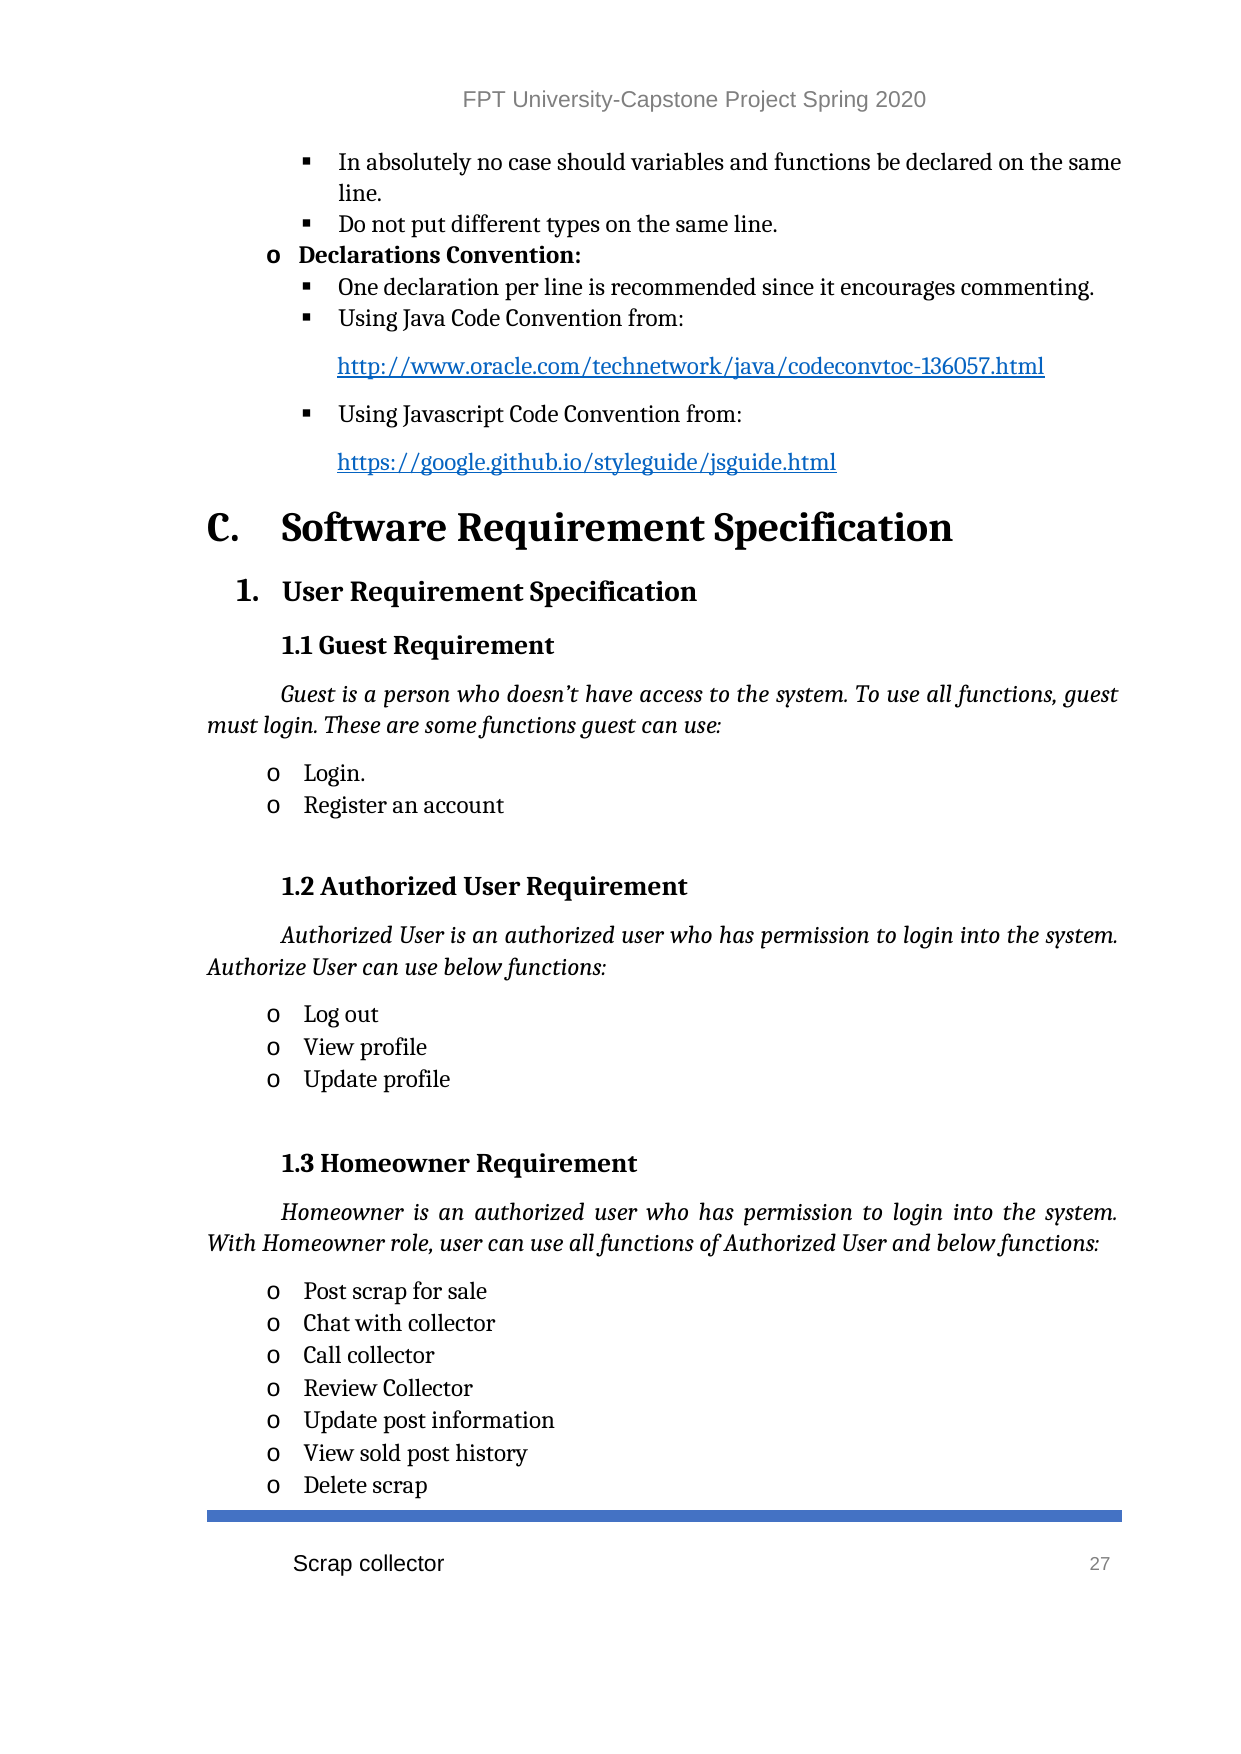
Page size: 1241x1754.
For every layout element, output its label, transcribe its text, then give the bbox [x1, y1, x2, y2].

subtitle 1.1 Guest Requirement [282, 630, 1122, 661]
text Authorized User is an authorized user who has permission to login into the system. Authorize User can use below functions: [207, 921, 1122, 981]
subtitle 1.2 Authorized User Requirement [282, 871, 1122, 902]
text https://google.github.io/styleguide/jsguide.html [337, 447, 1122, 476]
list Update profile [266, 1065, 1122, 1095]
subtitle Software Requirement Specification [207, 503, 1122, 551]
list View profile [266, 1033, 1122, 1063]
list Update post information [266, 1406, 1122, 1436]
text http://www.oracle.com/technetwork/java/codeconvtoc-136057.html [337, 352, 1122, 381]
list Chat with collector [266, 1309, 1122, 1339]
list View sold post history [266, 1438, 1122, 1468]
list Register an account [266, 791, 1122, 821]
list Login. [266, 759, 1122, 789]
list Using Javascript Code Convention from: [301, 400, 1122, 428]
list Log out [266, 1000, 1122, 1030]
list In absolutely no case should variables and functions be declared on the same line. [301, 148, 1122, 207]
list Declarations Convention: [266, 241, 1122, 271]
list Using Java Code Convention from: [301, 304, 1122, 333]
list Call collector [266, 1341, 1122, 1371]
subtitle 1.3 Homeowner Requirement [282, 1148, 1122, 1179]
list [301, 273, 1122, 302]
text Guest is a person who doesn’t have access to the system. To use all functions, guest must login. These are some functions guest can use: [207, 680, 1122, 740]
subtitle User Requirement Specification [236, 572, 1122, 610]
list Delete scrap [266, 1471, 1122, 1501]
list Post scrap for sale [266, 1277, 1122, 1307]
text Homeowner is an authorized user who has permission to login into the system. With Homeowner role, user can use all functions of Authorized User and below functions: [207, 1198, 1122, 1258]
list Do not put different types on the same line. [301, 210, 1122, 238]
list Review Collector [266, 1374, 1122, 1404]
